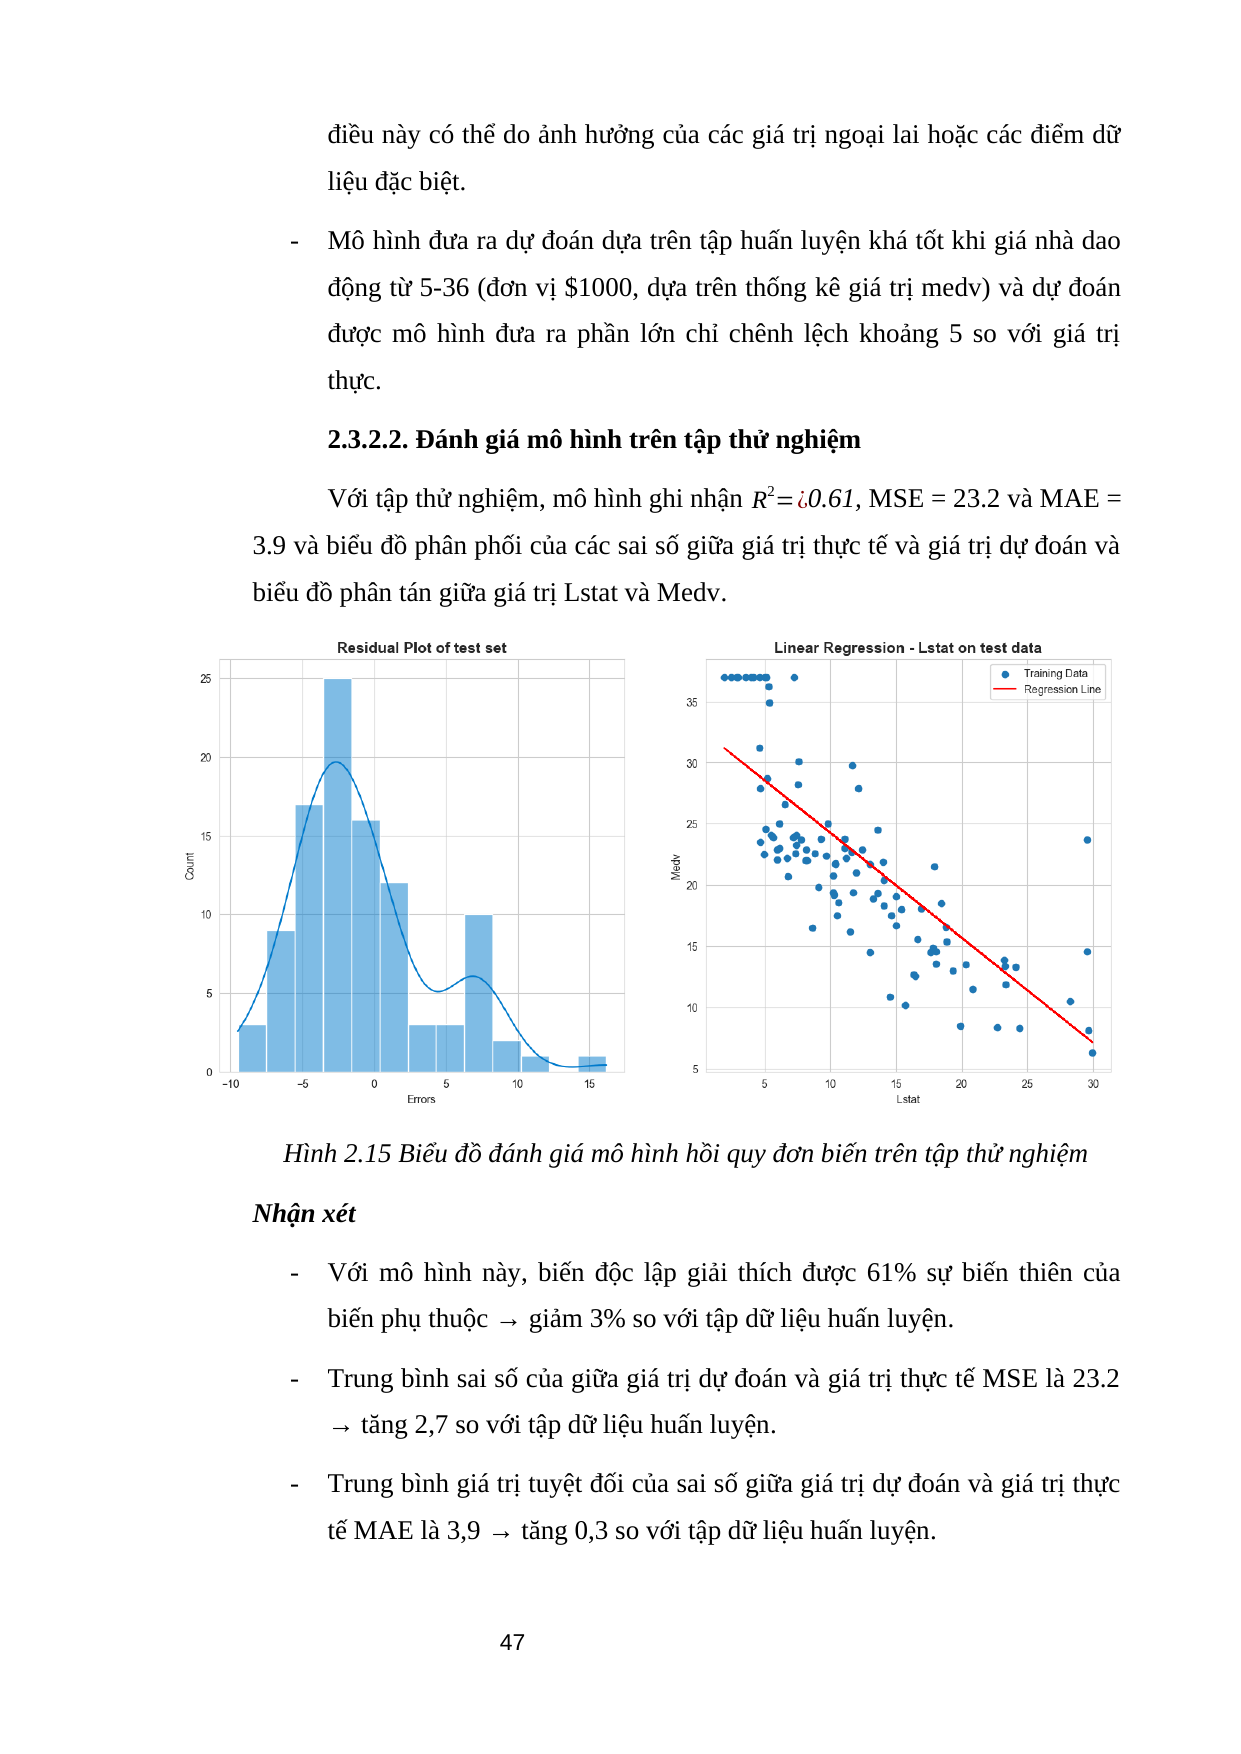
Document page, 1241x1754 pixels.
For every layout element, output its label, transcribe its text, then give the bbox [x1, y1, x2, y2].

picture [177, 634, 1118, 1112]
list Trung bình giá trị tuyệt đối của sai số giữa giá trị dự đoán và giá trị thực tế MAE là 3,9 → tăng 0,3 so với tập dữ liệu huấn luyện. [290, 1467, 1122, 1545]
text Với tập thử nghiệm, mô hình ghi nhận 0.61, MSE = 23.2 và MAE = 3.9 và biểu đồ phân phối của các sai số giữa giá trị thực tế và giá trị dự đoán và biểu đồ phân tán giữa giá trị Lstat và Medv. [252, 482, 1122, 607]
list Trung bình sai số của giữa giá trị dự đoán và giá trị thực tế MSE là 23.2 → tăng 2,7 so với tập dữ liệu huấn luyện. [290, 1362, 1122, 1439]
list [290, 118, 1122, 196]
list Mô hình đưa ra dự đoán dựa trên tập huấn luyện khá tốt khi giá nhà dao động từ 5-36 (đơn vị $1000, dựa trên thống kê giá trị medv) và dự đoán được mô hình đưa ra phần lớn chỉ chênh lệch khoảng 5 so với giá trị thực. [290, 224, 1122, 395]
list Với mô hình này, biến độc lập giải thích được 61% sự biến thiên của biến phụ thuộc → giảm 3% so với tập dữ liệu huấn luyện. [290, 1256, 1122, 1334]
subtitle 2.3.2.2. Đánh giá mô hình trên tập thử nghiệm [252, 423, 1122, 454]
text Nhận xét [252, 1197, 1122, 1228]
